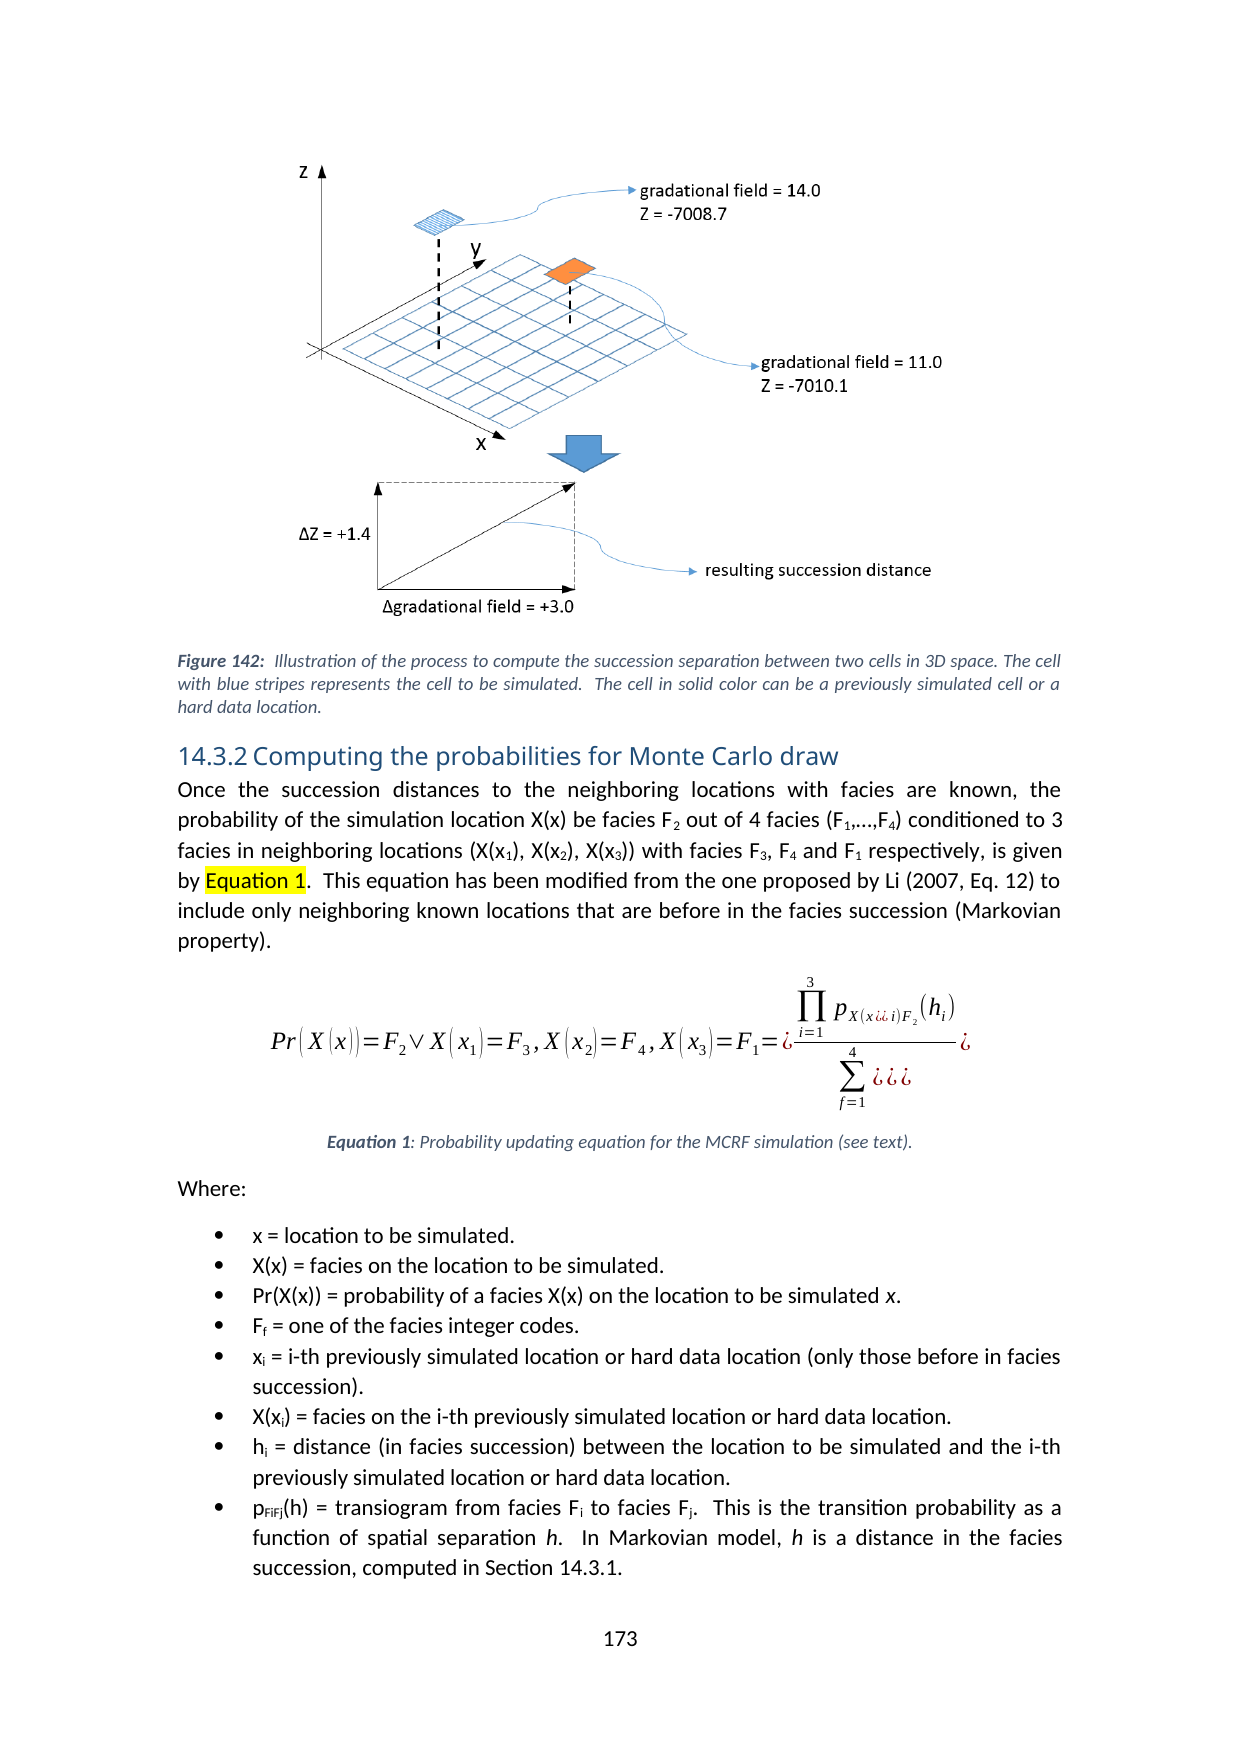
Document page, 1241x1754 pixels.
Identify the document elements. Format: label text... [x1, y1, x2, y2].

list x = location to be simulated. [215, 1221, 1063, 1249]
list X(xi) = facies on the i-th previously simulated location or hard data location. [215, 1402, 1063, 1430]
list Ff = one of the facies integer codes. [215, 1312, 1063, 1340]
list xi = i-th previously simulated location or hard data location (only those before in facies succession). [215, 1342, 1063, 1400]
text Where: [177, 1174, 1063, 1202]
text Once the succession distances to the neighboring locations with facies are known, the probability of the simulation location X(x) be facies F2 out of 4 facies (F1,…,F4) conditioned to 3 facies in neighboring locations (X(x1), X(x2), X(x3)) with facies F3, F4 and F1 respectively, is given by Equation 1. This equation has been modified from the one proposed by Li (2007, Eq. 12) to include only neighboring known locations that are before in the facies succession (Markovian property). [177, 775, 1063, 954]
subtitle Computing the probabilities for Monte Carlo draw [177, 739, 1063, 773]
list hi = distance (in facies succession) between the location to be simulated and the i-th previously simulated location or hard data location. [215, 1432, 1063, 1491]
text Equation 1: Probability updating equation for the MCRF simulation (see text). [177, 1130, 1063, 1153]
list pFiFj(h) = transiogram from facies Fi to facies Fj. This is the transition probability as a function of spatial separation h. In Markovian model, h is a distance in the facies succession, computed in Section 14.3.1. [215, 1493, 1063, 1581]
text Figure 142: Illustration of the process to compute the succession separation between two cells in 3D space. The cell with blue stripes represents the cell to be simulated. The cell in solid color can be a previously simulated cell or a hard data location. [177, 649, 1063, 718]
list Pr(X(x)) = probability of a facies X(x) on the location to be simulated x. [215, 1281, 1063, 1309]
list X(x) = facies on the location to be simulated. [215, 1251, 1063, 1279]
picture [286, 147, 954, 631]
